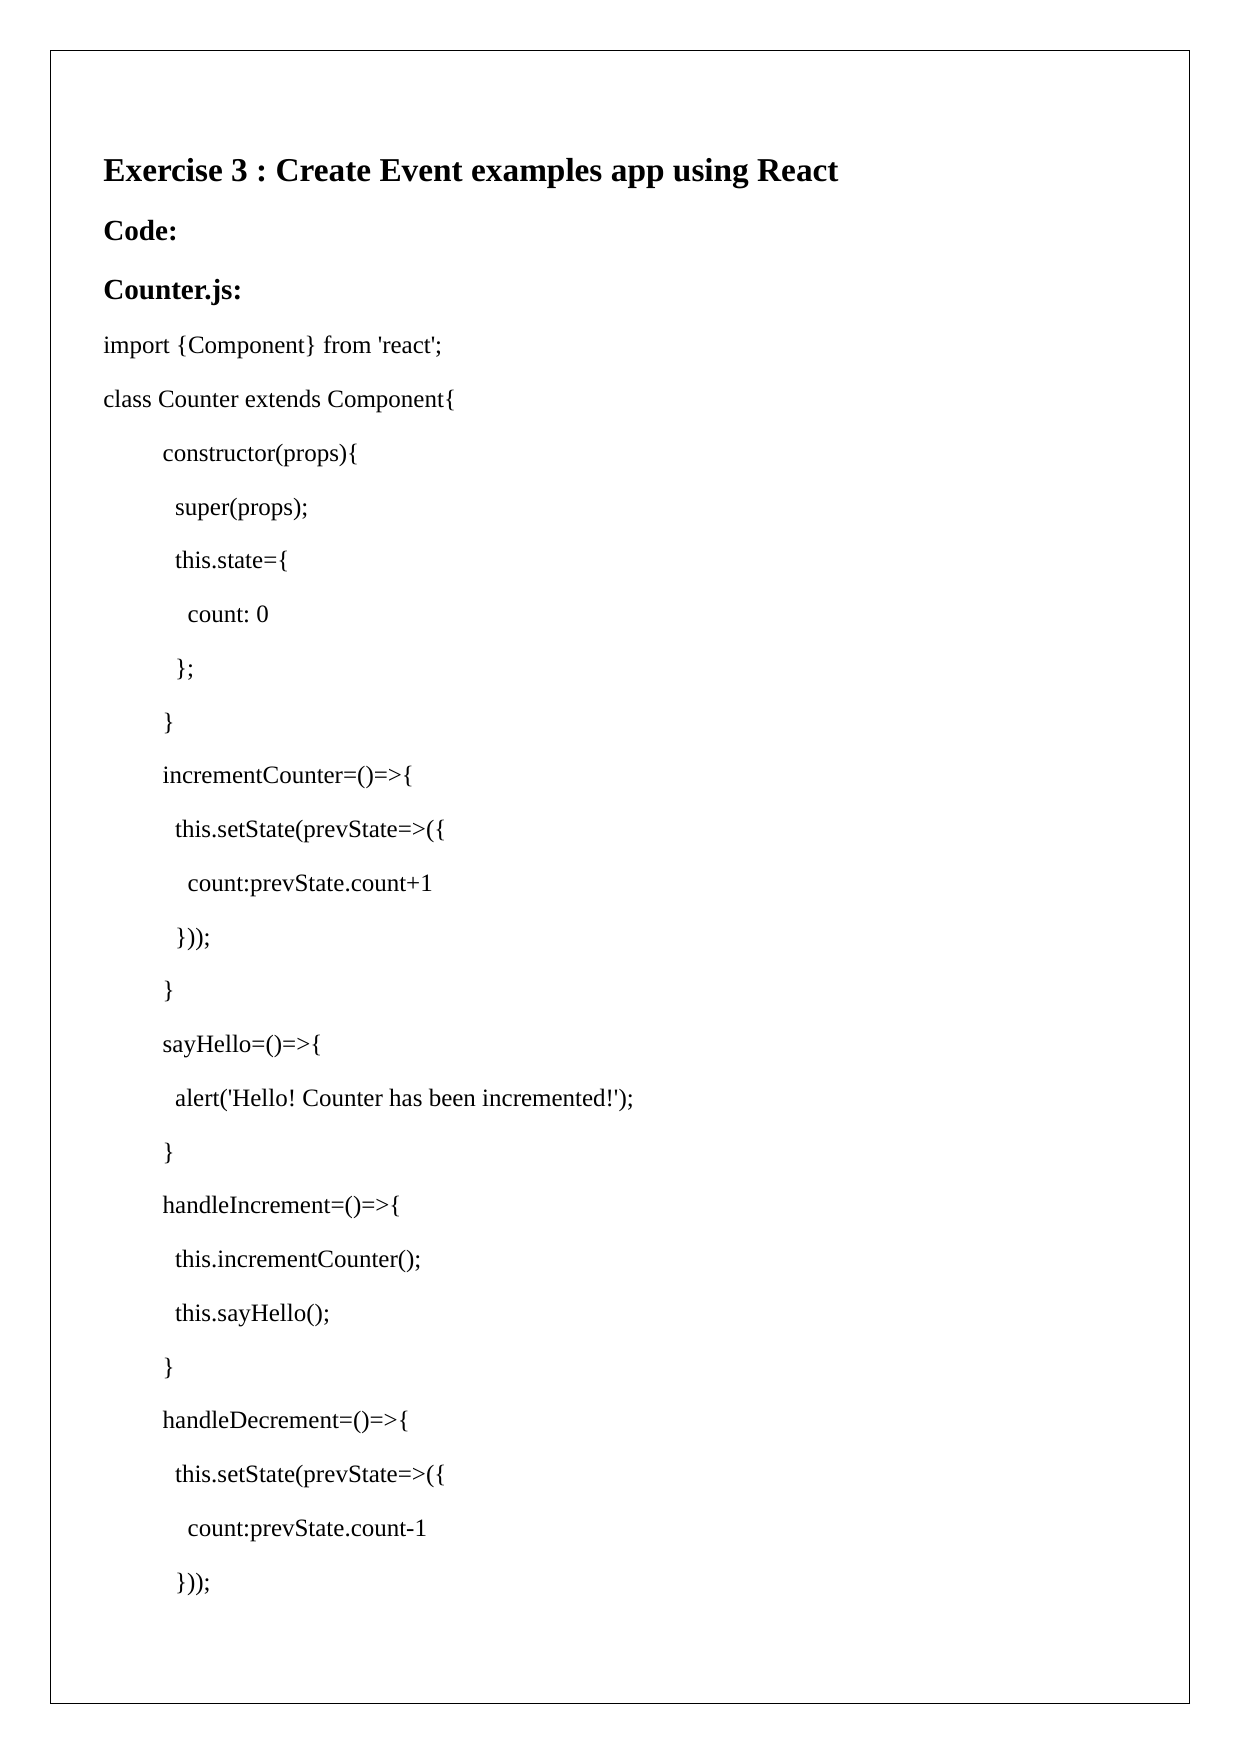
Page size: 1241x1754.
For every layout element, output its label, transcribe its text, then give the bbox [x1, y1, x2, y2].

text this.setState(prevState=>({ [150, 1459, 1090, 1488]
text this.sayHello(); [150, 1298, 1090, 1327]
text }; [150, 653, 1090, 682]
text count:prevState.count-1 [150, 1513, 1090, 1542]
text handleDecrement=()=>{ [150, 1405, 1090, 1434]
text } [150, 975, 1090, 1004]
text count:prevState.count+1 [150, 868, 1090, 897]
text })); [150, 1567, 1090, 1595]
text class Counter extends Component{ [66, 384, 1090, 413]
text count: 0 [150, 599, 1090, 628]
text constructor(props){ [150, 438, 1090, 467]
text })); [150, 922, 1090, 950]
text this.incrementCounter(); [150, 1244, 1090, 1273]
text super(props); [150, 492, 1090, 520]
text alert('Hello! Counter has been incremented!'); [150, 1083, 1090, 1112]
text } [150, 1137, 1090, 1165]
text } [150, 707, 1090, 735]
text Code: [66, 213, 1090, 247]
text import {Component} from 'react'; [66, 330, 1090, 359]
text Counter.js: [66, 272, 1090, 305]
text } [150, 1352, 1090, 1380]
text incrementCounter=()=>{ [150, 760, 1090, 789]
text sayHello=()=>{ [150, 1029, 1090, 1058]
text this.setState(prevState=>({ [150, 814, 1090, 843]
text Exercise 3 : Create Event examples app using React [66, 150, 1090, 188]
text this.state={ [150, 545, 1090, 574]
text handleIncrement=()=>{ [150, 1190, 1090, 1219]
